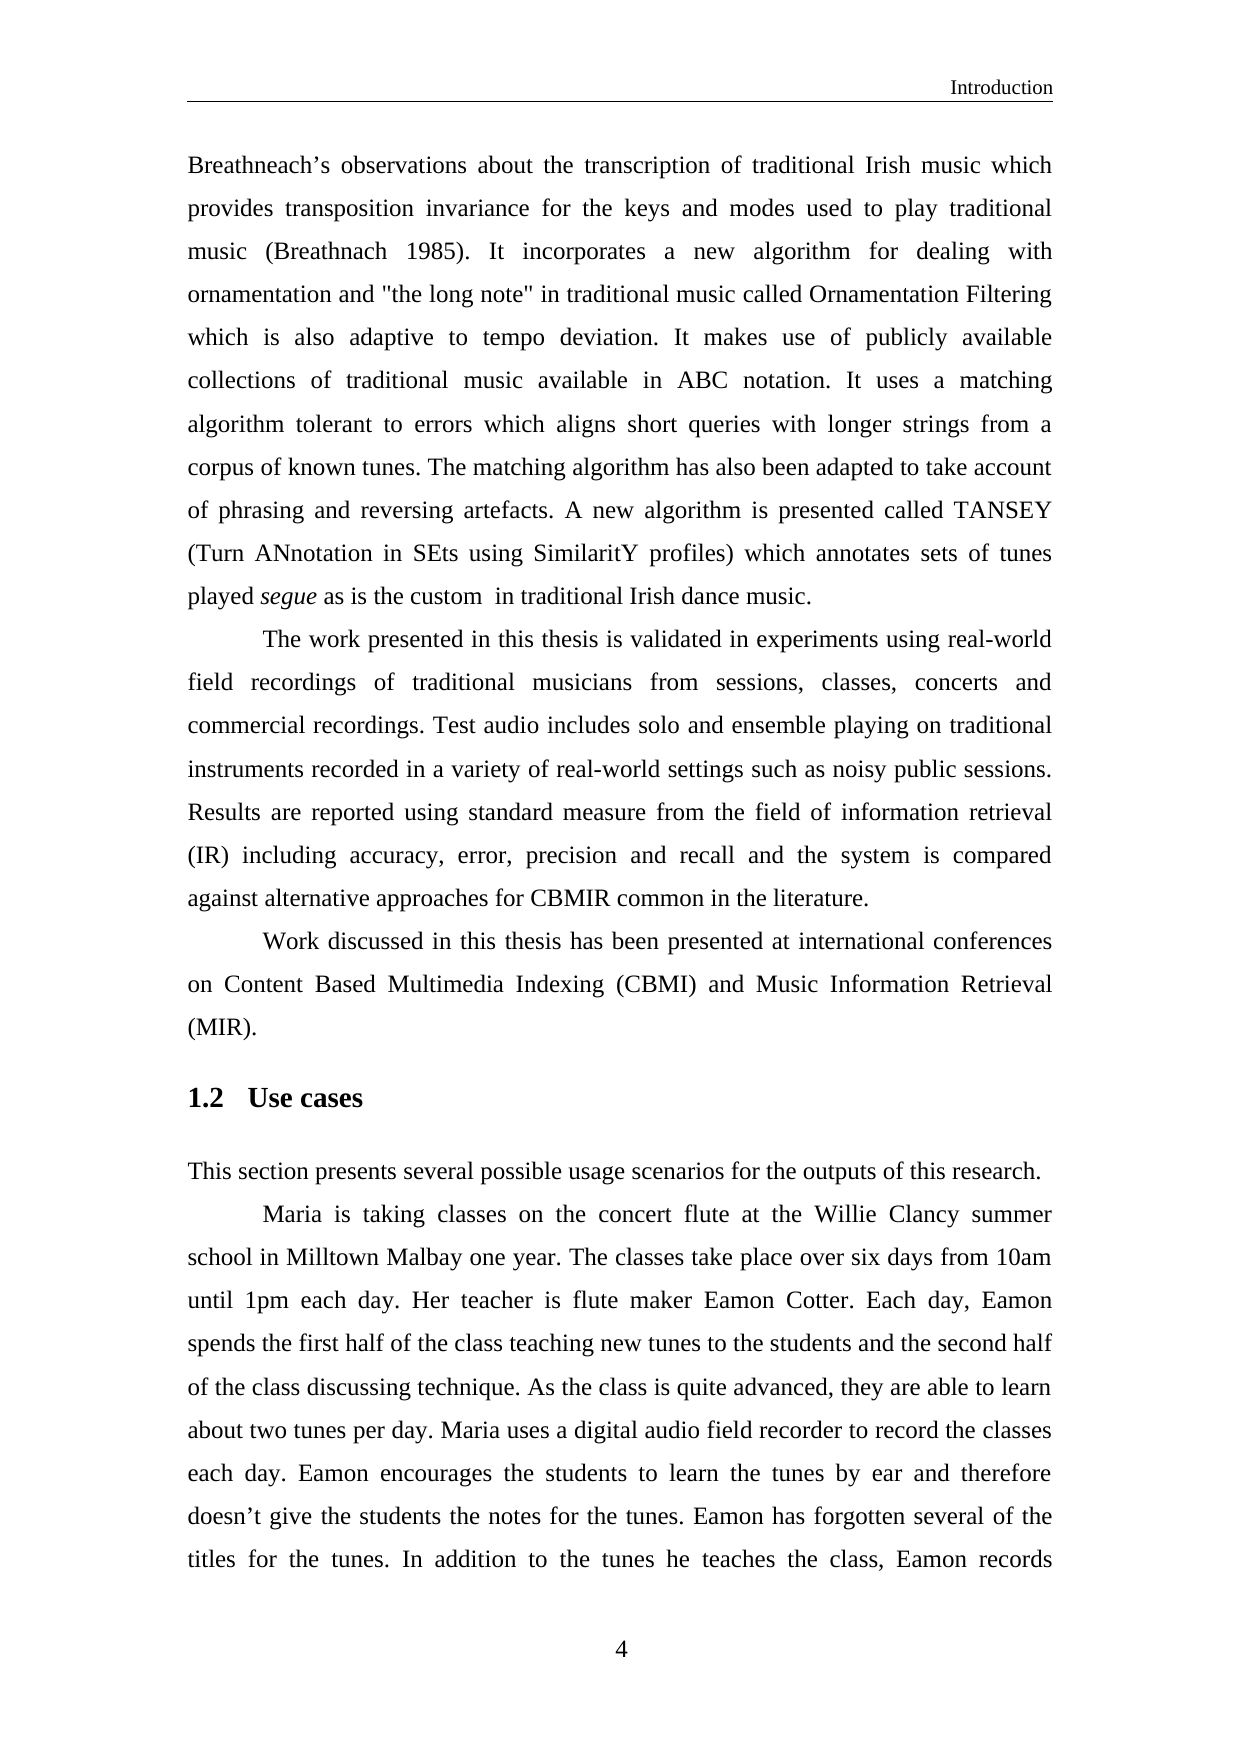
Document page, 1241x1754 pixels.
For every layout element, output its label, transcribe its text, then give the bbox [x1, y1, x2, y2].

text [187, 1199, 1053, 1573]
text The work presented in this thesis is validated in experiments using real-world field recordings of traditional musicians from sessions, classes, concerts and commercial recordings. Test audio includes solo and ensemble playing on traditional instruments recorded in a variety of real-world settings such as noisy public sessions. Results are reported using standard measure from the field of information retrieval (IR) including accuracy, error, precision and recall and the system is compared against alternative approaches for CBMIR common in the literature. [187, 624, 1053, 912]
text This section presents several possible usage scenarios for the outputs of this research. [187, 1156, 1053, 1185]
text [187, 150, 1053, 610]
text Work discussed in this thesis has been presented at international conferences on Content Based Multimedia Indexing (CBMI) and Music Information Retrieval (MIR). [187, 926, 1053, 1041]
subtitle Use cases [187, 1081, 1053, 1114]
